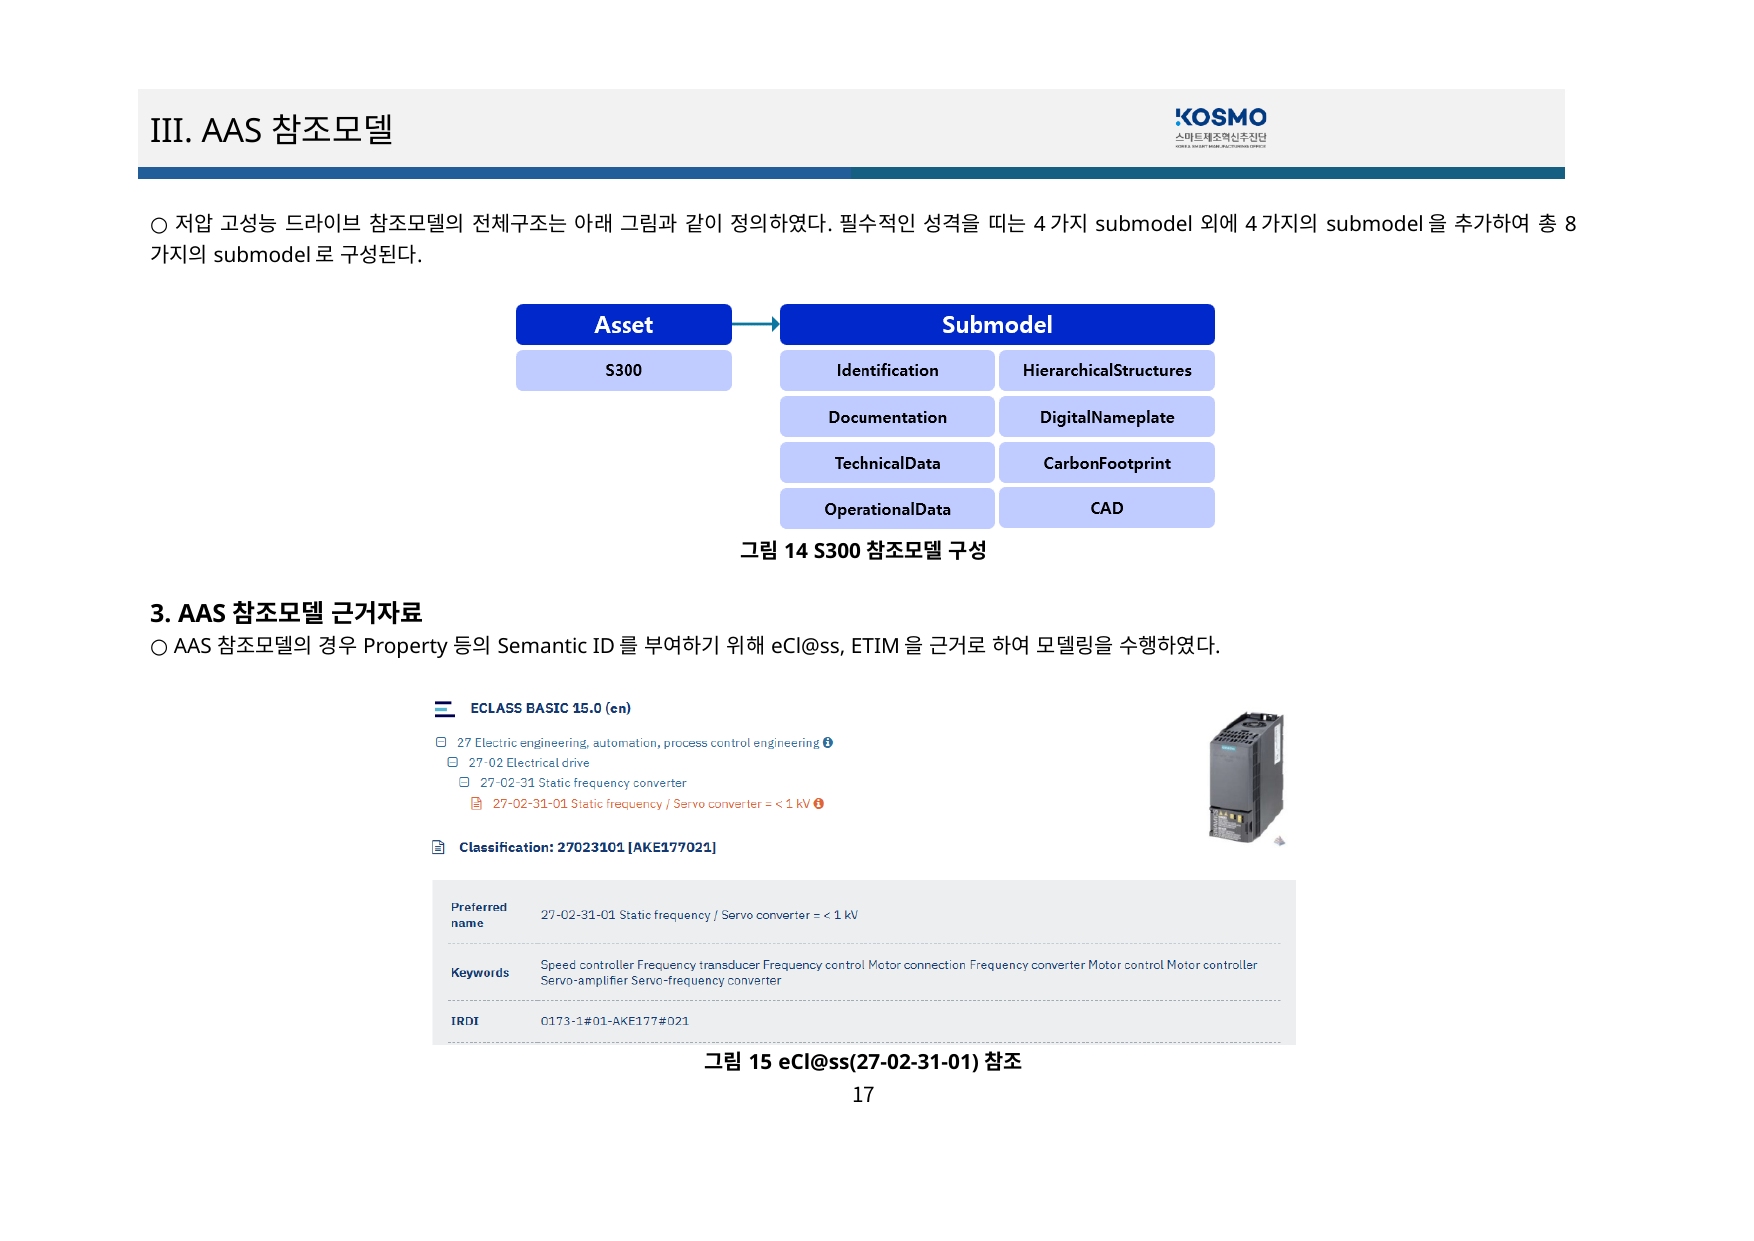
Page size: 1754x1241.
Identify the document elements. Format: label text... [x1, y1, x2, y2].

subtitle 3. AAS 참조모델 근거자료 [150, 593, 1577, 629]
picture [426, 688, 1301, 1045]
picture [1175, 108, 1267, 148]
text ○ 저압 고성능 드라이브 참조모델의 전체구조는 아래 그림과 같이 정의하였다. 필수적인 성격을 띠는 4가지 submodel 외에 4가지의 submodel을 추가하여 총 8가지의 submodel로 구성된다. [150, 207, 1577, 268]
text ○ AAS 참조모델의 경우 Property 등의 Semantic ID를 부여하기 위해 eCl@ss, ETIM을 근거로 하여 모델링을 수행하였다. [150, 629, 1577, 660]
picture [509, 296, 1218, 535]
